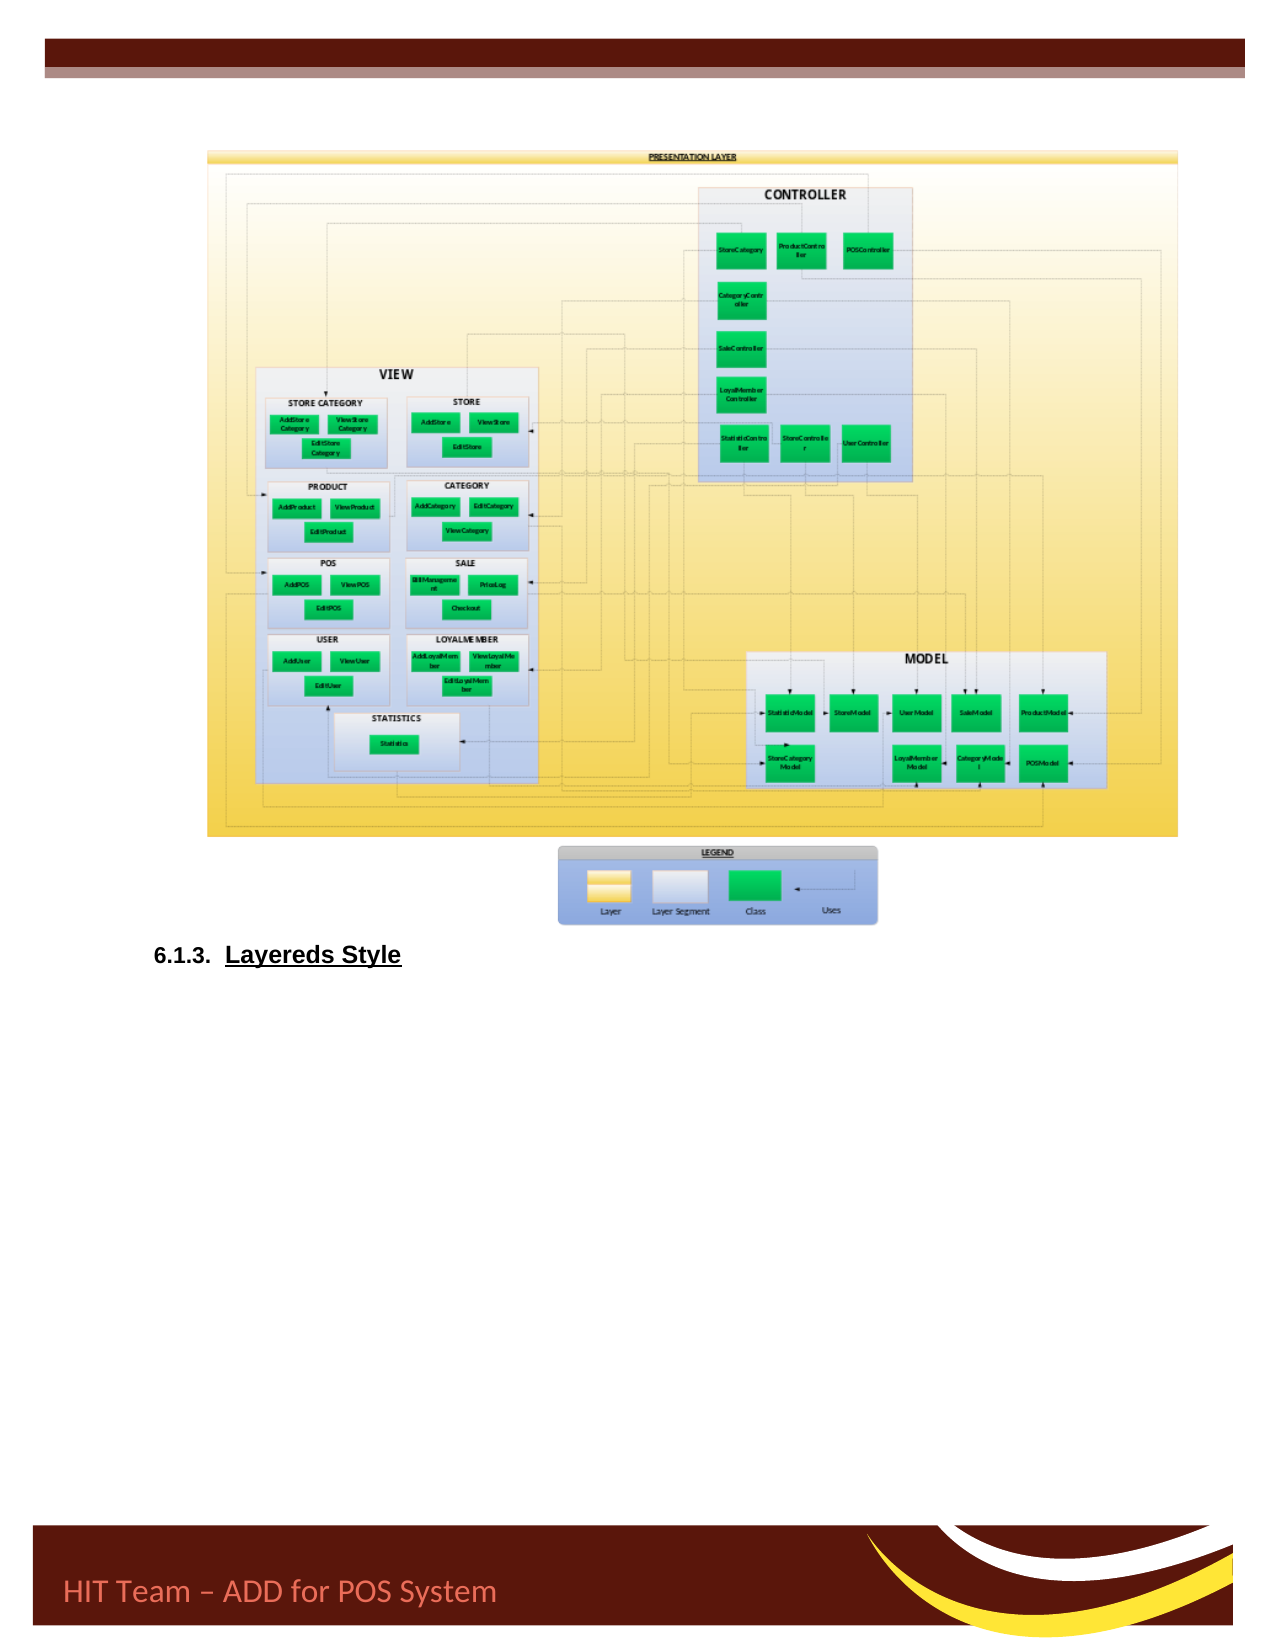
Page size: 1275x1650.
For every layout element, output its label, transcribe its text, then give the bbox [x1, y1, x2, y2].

list Layereds Style [154, 941, 1125, 969]
